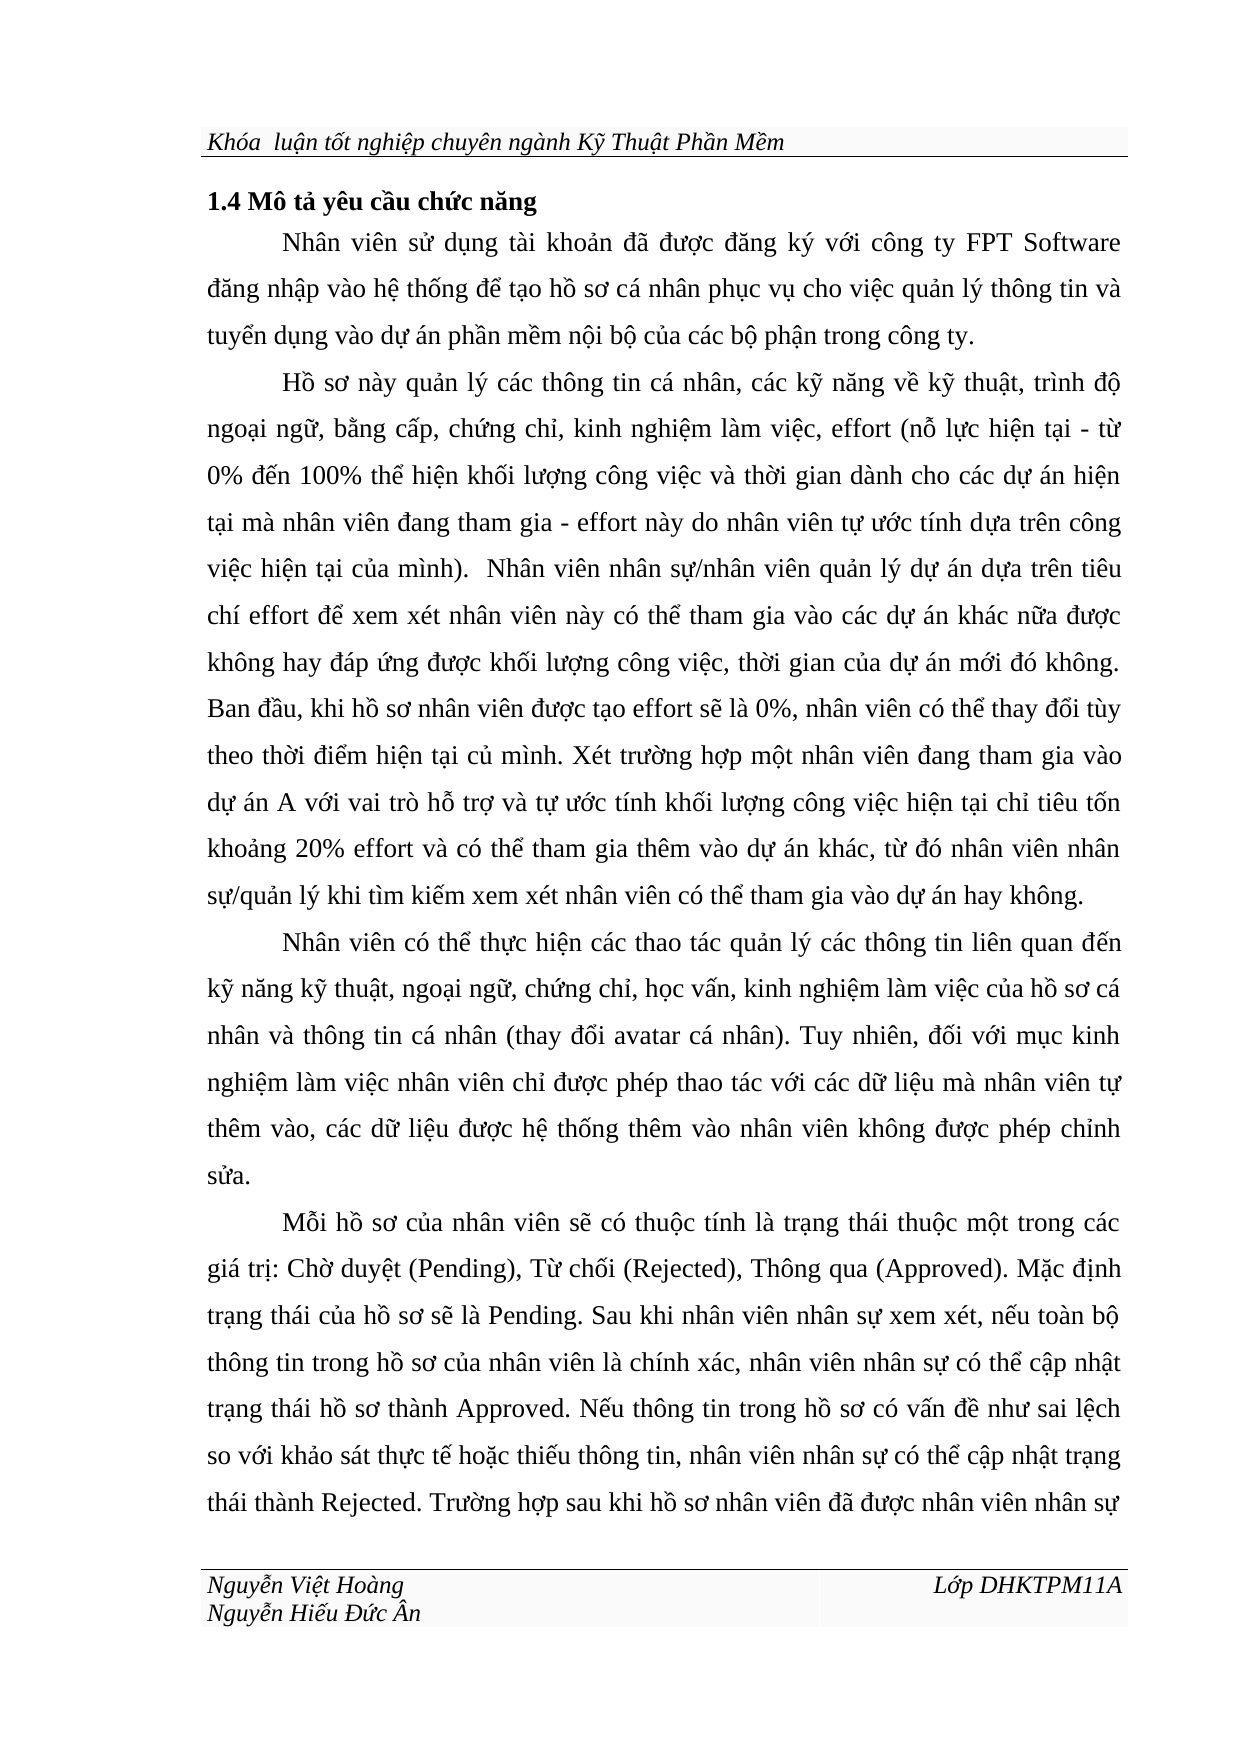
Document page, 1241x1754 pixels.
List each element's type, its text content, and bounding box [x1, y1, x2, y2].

text Nhân viên có thể thực hiện các thao tác quản lý các thông tin liên quan đến kỹ năng kỹ thuật, ngoại ngữ, chứng chỉ, học vấn, kinh nghiệm làm việc của hồ sơ cá nhân và thông tin cá nhân (thay đổi avatar cá nhân). Tuy nhiên, đối với mục kinh nghiệm làm việc nhân viên chỉ được phép thao tác với các dữ liệu mà nhân viên tự thêm vào, các dữ liệu được hệ thống thêm vào nhân viên không được phép chỉnh sửa. [207, 926, 1122, 1190]
text Hồ sơ này quản lý các thông tin cá nhân, các kỹ năng về kỹ thuật, trình độ ngoại ngữ, bằng cấp, chứng chỉ, kinh nghiệm làm việc, effort (nỗ lực hiện tại - từ 0% đến 100% thể hiện khối lượng công việc và thời gian dành cho các dự án hiện tại mà nhân viên đang tham gia - effort này do nhân viên tự ước tính dựa trên công việc hiện tại của mình). Nhân viên nhân sự/nhân viên quản lý dự án dựa trên tiêu chí effort để xem xét nhân viên này có thể tham gia vào các dự án khác nữa được không hay đáp ứng được khối lượng công việc, thời gian của dự án mới đó không. Ban đầu, khi hồ sơ nhân viên được tạo effort sẽ là 0%, nhân viên có thể thay đổi tùy theo thời điểm hiện tại củ mình. Xét trường hợp một nhân viên đang tham gia vào dự án A với vai trò hỗ trợ và tự ước tính khối lượng công việc hiện tại chỉ tiêu tốn khoảng 20% effort và có thể tham gia thêm vào dự án khác, từ đó nhân viên nhân sự/quản lý khi tìm kiếm xem xét nhân viên có thể tham gia vào dự án hay không. [207, 366, 1122, 910]
subtitle Mô tả yêu cầu chức năng [207, 185, 1122, 216]
text Nhân viên sử dụng tài khoản đã được đăng ký với công ty FPT Software đăng nhập vào hệ thống để tạo hồ sơ cá nhân phục vụ cho việc quản lý thông tin và tuyển dụng vào dự án phần mềm nội bộ của các bộ phận trong công ty. [207, 226, 1122, 350]
text Mỗi hồ sơ của nhân viên sẽ có thuộc tính là trạng thái thuộc một trong các giá trị: Chờ duyệt (Pending), Từ chối (Rejected), Thông qua (Approved). Mặc định trạng thái của hồ sơ sẽ là Pending. Sau khi nhân viên nhân sự xem xét, nếu toàn bộ thông tin trong hồ sơ của nhân viên là chính xác, nhân viên nhân sự có thể cập nhật trạng thái hồ sơ thành Approved. Nếu thông tin trong hồ sơ có vấn đề như sai lệch so với khảo sát thực tế hoặc thiếu thông tin, nhân viên nhân sự có thể cập nhật trạng thái thành Rejected. Trường hợp sau khi hồ sơ nhân viên đã được nhân viên nhân sự [207, 1206, 1122, 1517]
